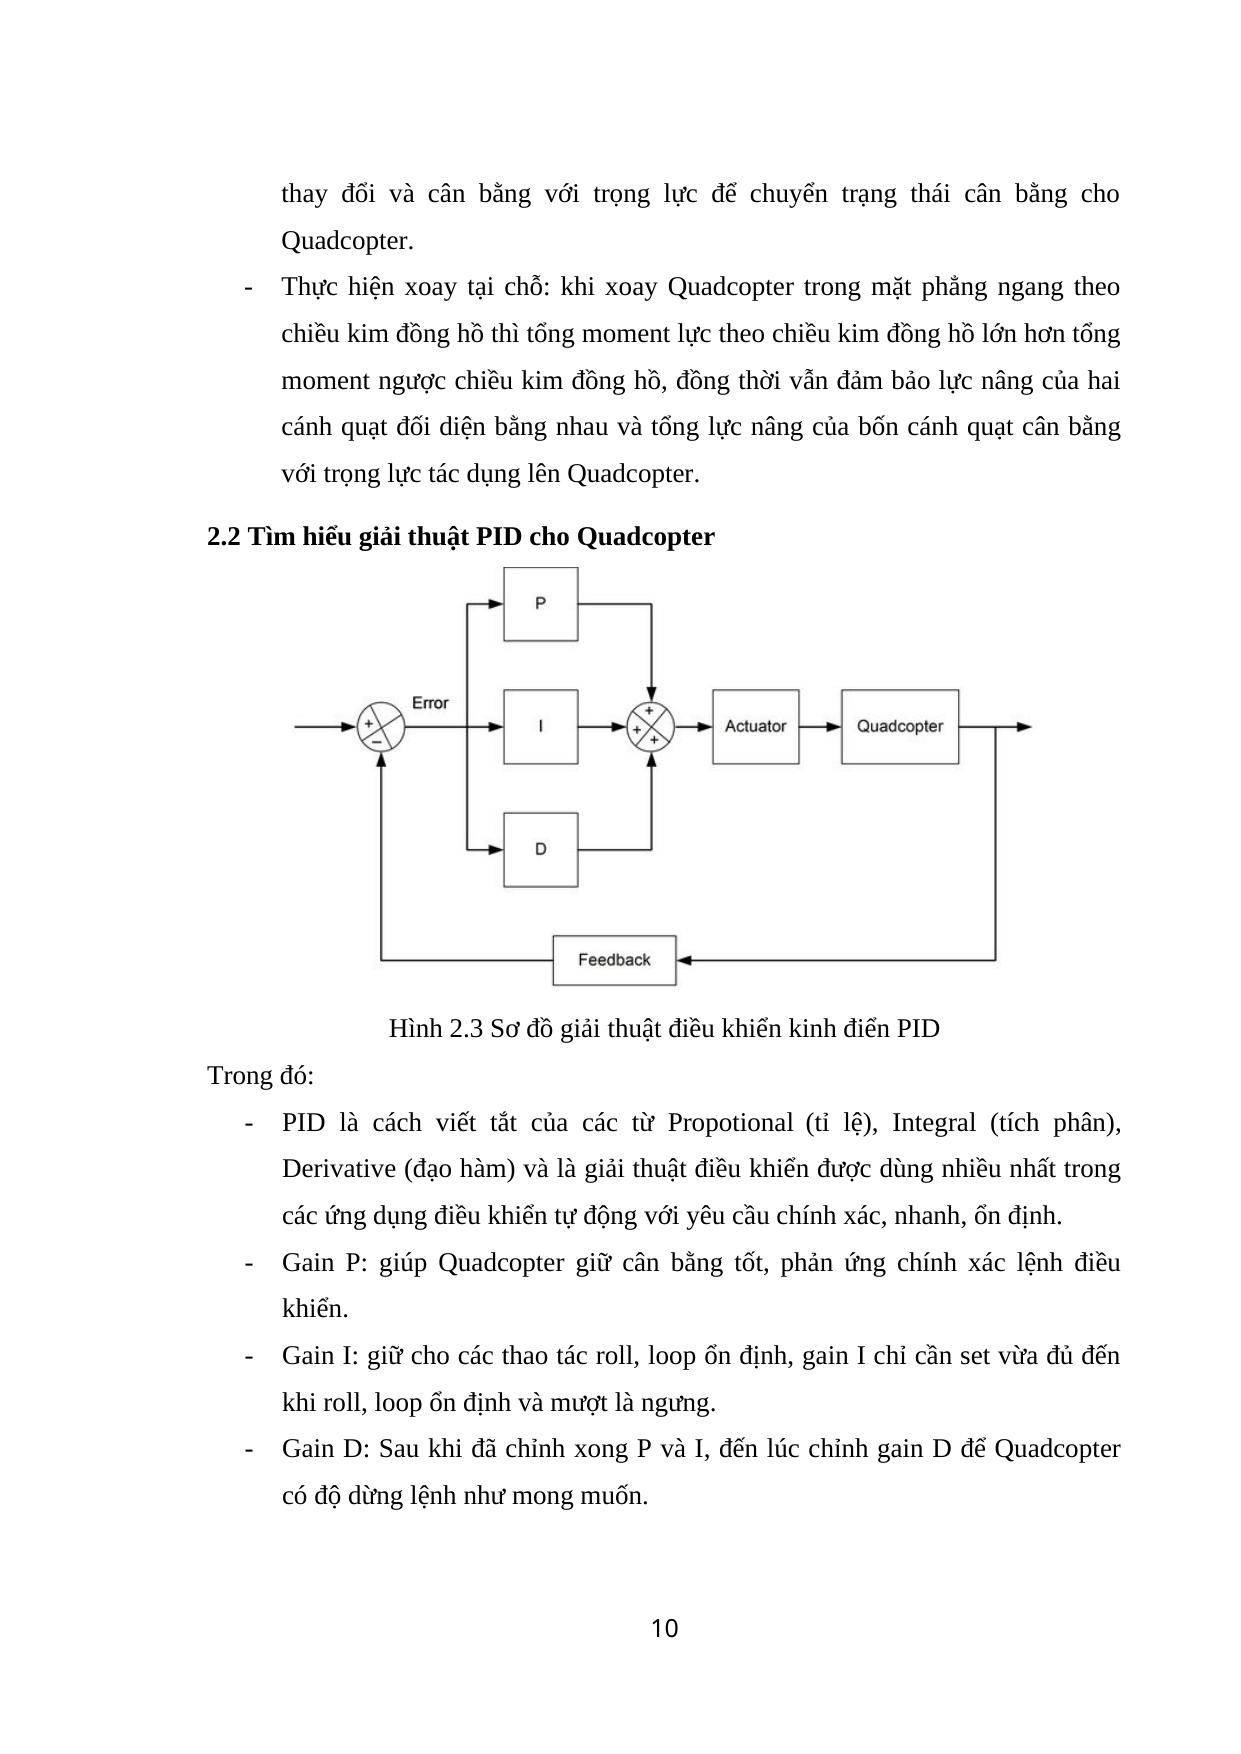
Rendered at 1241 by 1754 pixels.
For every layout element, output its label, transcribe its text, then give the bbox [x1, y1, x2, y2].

list Thực hiện xoay tại chỗ: khi xoay Quadcopter trong mặt phẳng ngang theo chiều kim đồng hồ thì tổng moment lực theo chiều kim đồng hồ lớn hơn tổng moment ngược chiều kim đồng hồ, đồng thời vẫn đảm bảo lực nâng của hai cánh quạt đối diện bằng nhau và tổng lực nâng của bốn cánh quạt cân bằng với trọng lực tác dụng lên Quadcopter. [244, 271, 1122, 488]
subtitle 2.2 Tìm hiểu giải thuật PID cho Quadcopter [207, 521, 1122, 552]
list Gain I: giữ cho các thao tác roll, loop ổn định, gain I chỉ cần set vừa đủ đến khi roll, loop ổn định và mượt là ngưng. [244, 1339, 1122, 1417]
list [244, 177, 1122, 255]
text Trong đó: [207, 1059, 1122, 1090]
list Gain D: Sau khi đã chỉnh xong P và I, đến lúc chỉnh gain D để Quadcopter có độ dừng lệnh như mong muốn. [244, 1433, 1122, 1510]
picture [291, 567, 1038, 988]
subtitle Hình 2.3 Sơ đồ giải thuật điều khiển kinh điển PID [207, 1013, 1122, 1044]
list PID là cách viết tắt của các từ Propotional (tỉ lệ), Integral (tích phân), Derivative (đạo hàm) và là giải thuật điều khiển được dùng nhiều nhất trong các ứng dụng điều khiển tự động với yêu cầu chính xác, nhanh, ổn định. [244, 1106, 1122, 1230]
list Gain P: giúp Quadcopter giữ cân bằng tốt, phản ứng chính xác lệnh điều khiển. [244, 1246, 1122, 1324]
